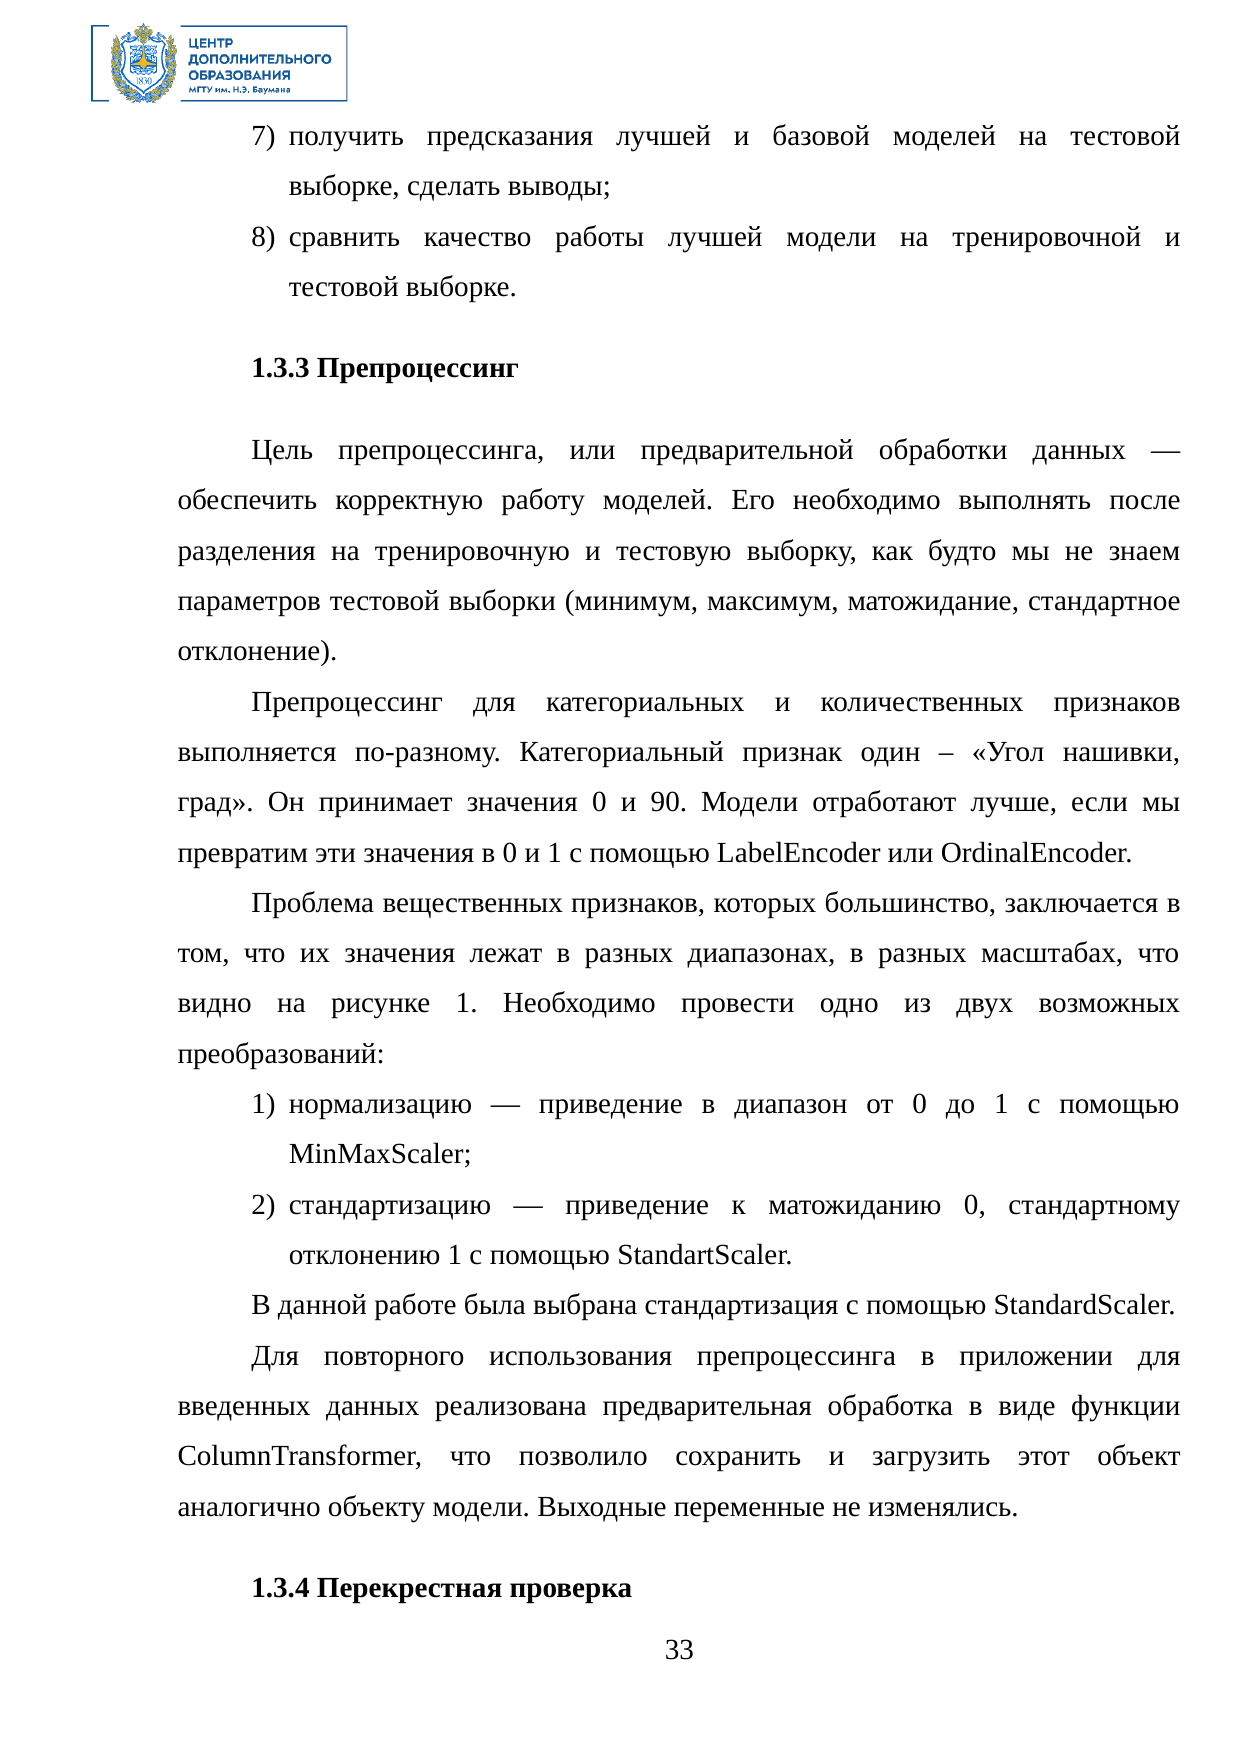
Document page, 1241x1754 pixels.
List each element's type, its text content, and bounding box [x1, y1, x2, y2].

list получить предсказания лучшей и базовой моделей на тестовой выборке, сделать выводы; [251, 118, 1181, 202]
subtitle 1.3.4 Перекрестная проверка [177, 1570, 1181, 1604]
list стандартизацию — приведение к матожиданию 0, стандартному отклонению 1 с помощью StandartScaler. [251, 1187, 1181, 1271]
picture [91, 23, 348, 103]
text Препроцессинг для категориальных и количественных признаков выполняется по-разному. Категориальный признак один – «Угол нашивки, град». Он принимает значения 0 и 90. Модели отработают лучше, если мы превратим эти значения в 0 и 1 с помощью LabelEncoder или OrdinalEncoder. [177, 684, 1181, 868]
subtitle 1.3.3 Препроцессинг [177, 351, 1181, 384]
list сравнить качество работы лучшей модели на тренировочной и тестовой выборке. [251, 219, 1181, 303]
list нормализацию — приведение в диапазон от 0 до 1 с помощью MinMaxScaler; [251, 1086, 1181, 1170]
text Для повторного использования препроцессинга в приложении для введенных данных реализована предварительная обработка в виде функции ColumnTransformer, что позволило сохранить и загрузить этот объект аналогично объекту модели. Выходные переменные не изменялись. [177, 1338, 1181, 1522]
text Цель препроцессинга, или предварительной обработки данных — обеспечить корректную работу моделей. Его необходимо выполнять после разделения на тренировочную и тестовую выборку, как будто мы не знаем параметров тестовой выборки (минимум, максимум, матожидание, стандартное отклонение). [177, 432, 1181, 667]
text Проблема вещественных признаков, которых большинство, заключается в том, что их значения лежат в разных диапазонах, в разных масштабах, что видно на рисунке 1. Необходимо провести одно из двух возможных преобразований: [177, 885, 1181, 1069]
text В данной работе была выбрана стандартизация с помощью StandardScaler. [177, 1287, 1181, 1321]
